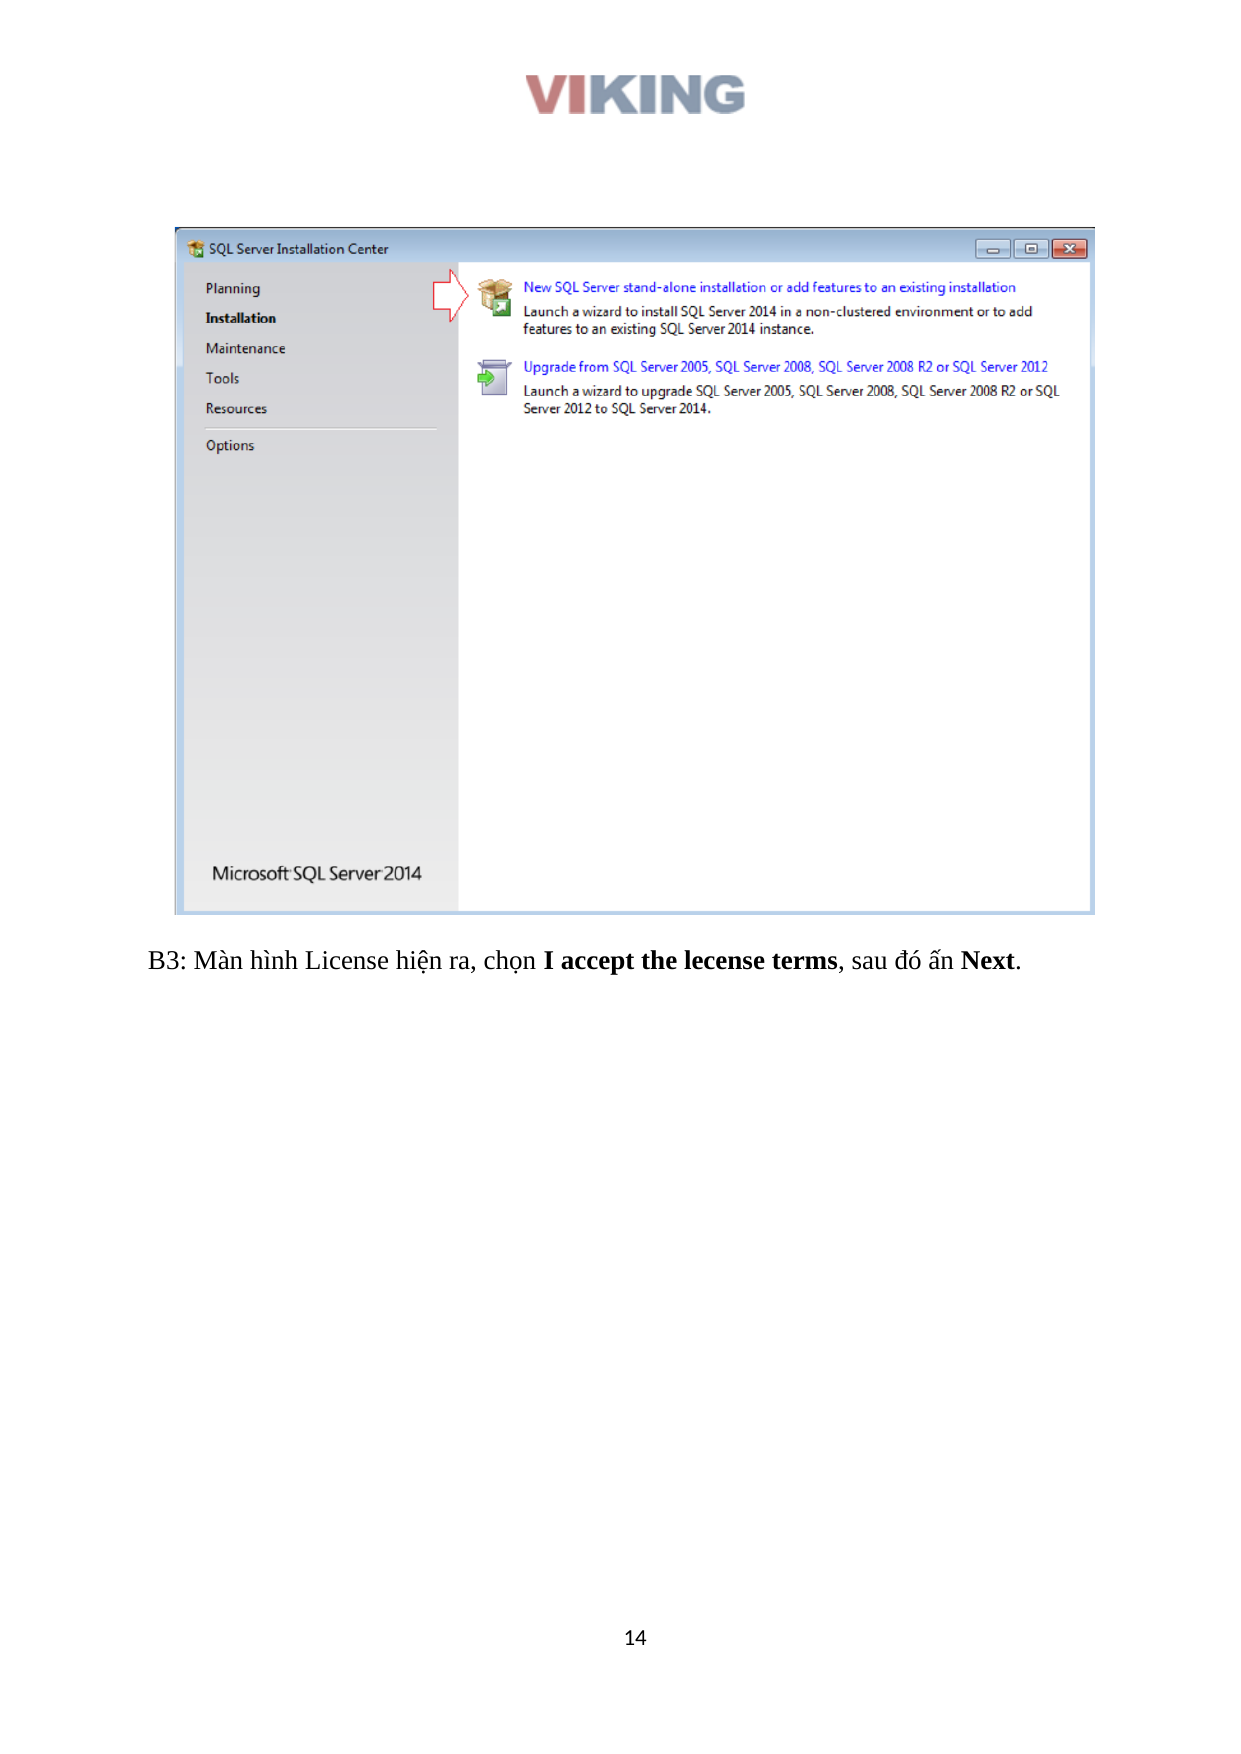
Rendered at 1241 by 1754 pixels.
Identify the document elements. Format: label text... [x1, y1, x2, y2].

picture [525, 75, 745, 114]
picture [174, 226, 1095, 915]
text B3: Màn hình License hiện ra, chọn I accept the lecense terms, sau đó ấn Next. [148, 944, 1122, 975]
